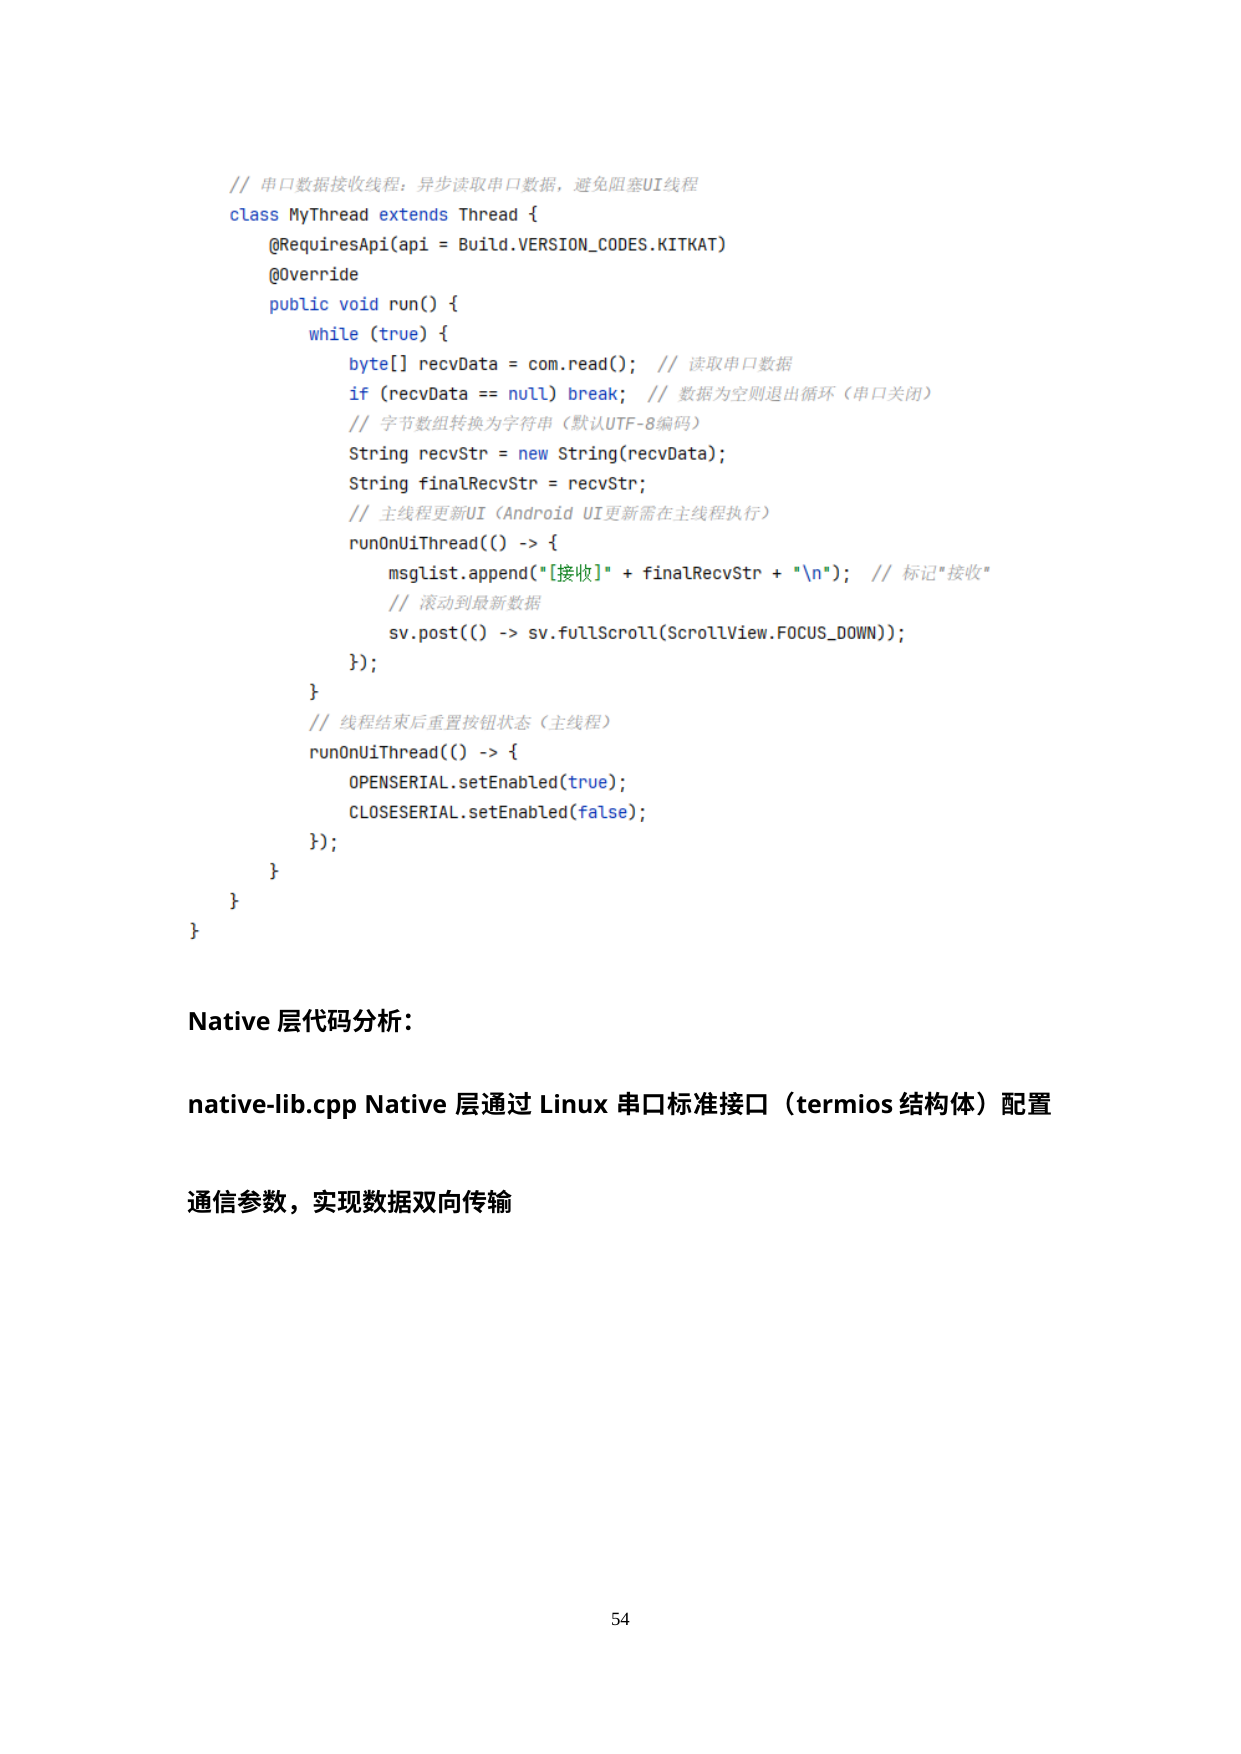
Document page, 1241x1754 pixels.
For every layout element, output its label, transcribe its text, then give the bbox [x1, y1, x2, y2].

text Native 层代码分析： [187, 987, 1053, 1052]
text native-lib.cpp Native 层通过 Linux 串口标准接口（termios结构体）配置通信参数，实现数据双向传输 [187, 1070, 1053, 1233]
picture [187, 162, 1053, 949]
